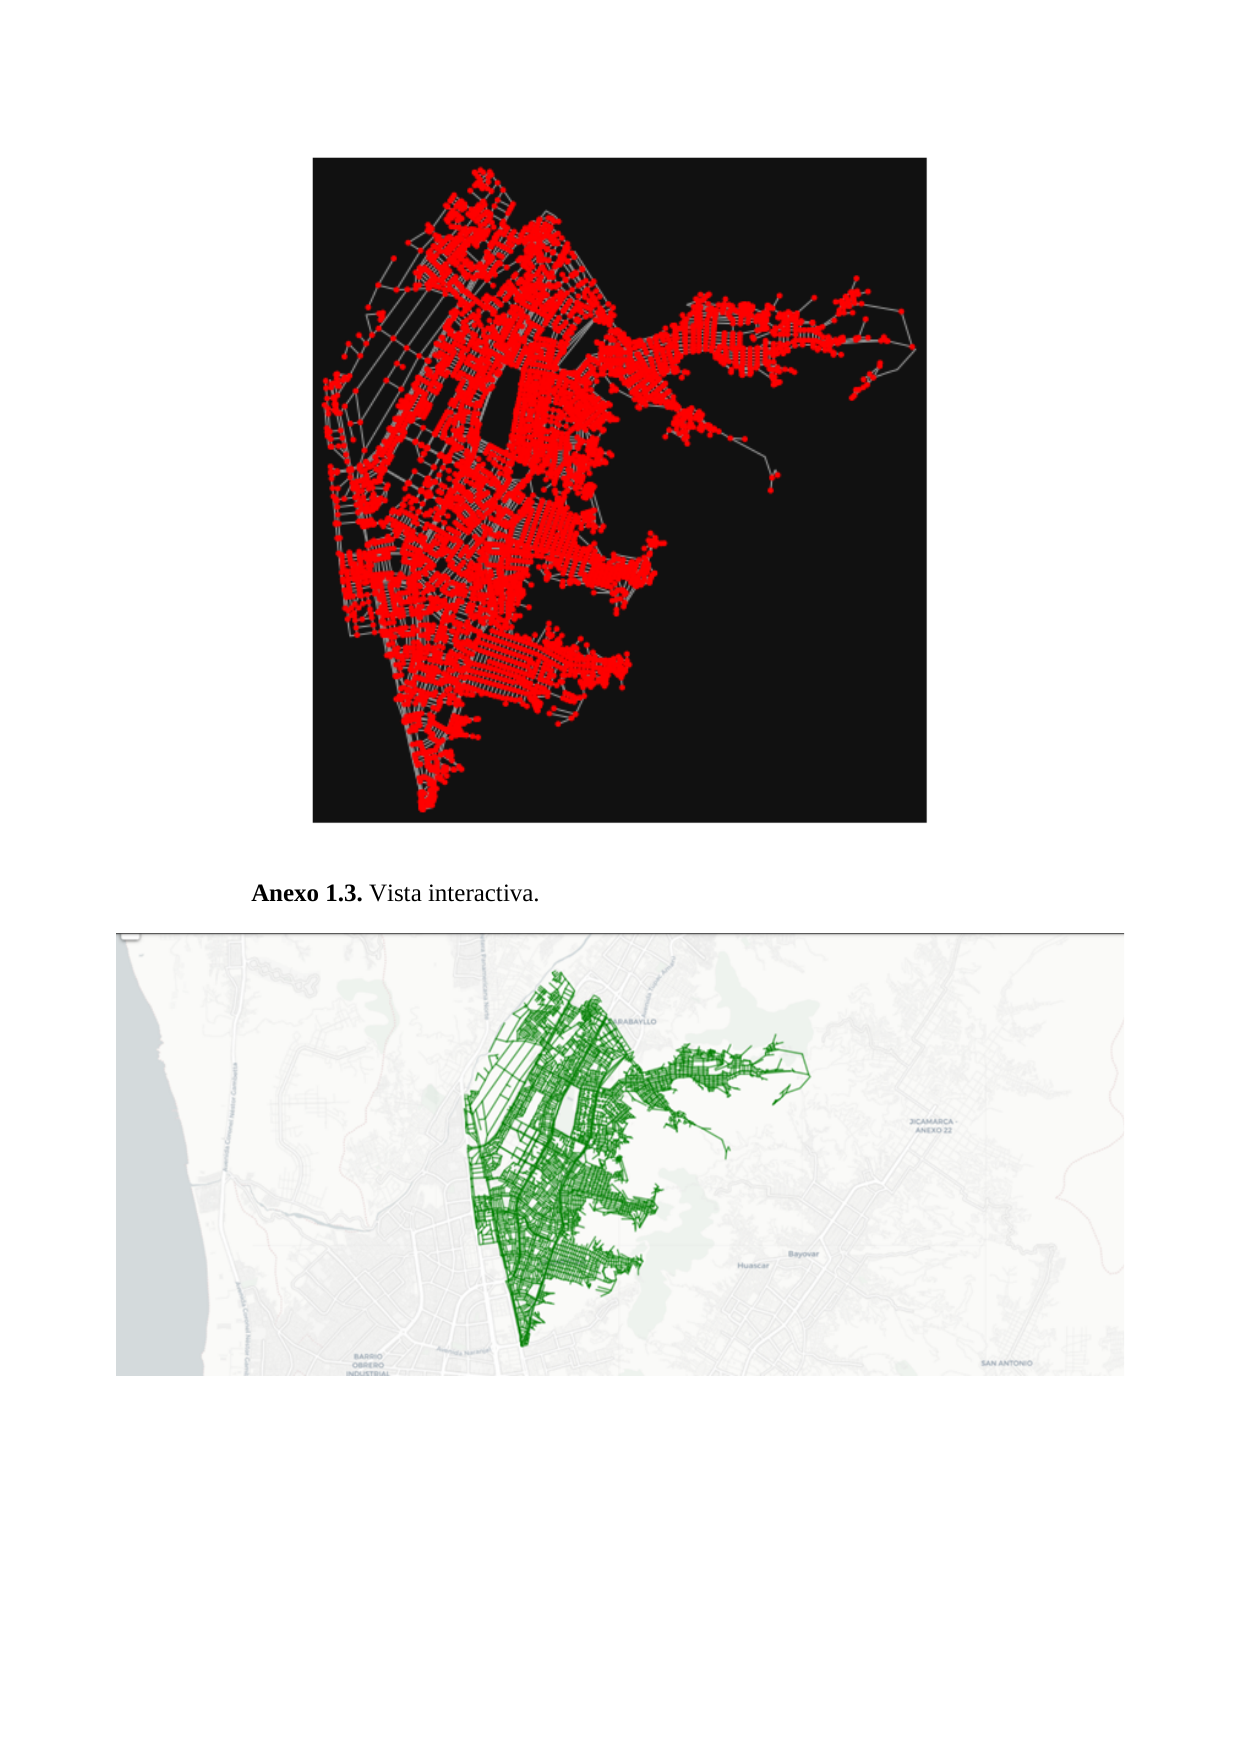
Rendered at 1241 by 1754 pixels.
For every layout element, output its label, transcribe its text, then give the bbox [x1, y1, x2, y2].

picture [302, 147, 938, 834]
text Anexo 1.3. Vista interactiva. [177, 878, 1063, 907]
picture [116, 933, 1125, 1376]
